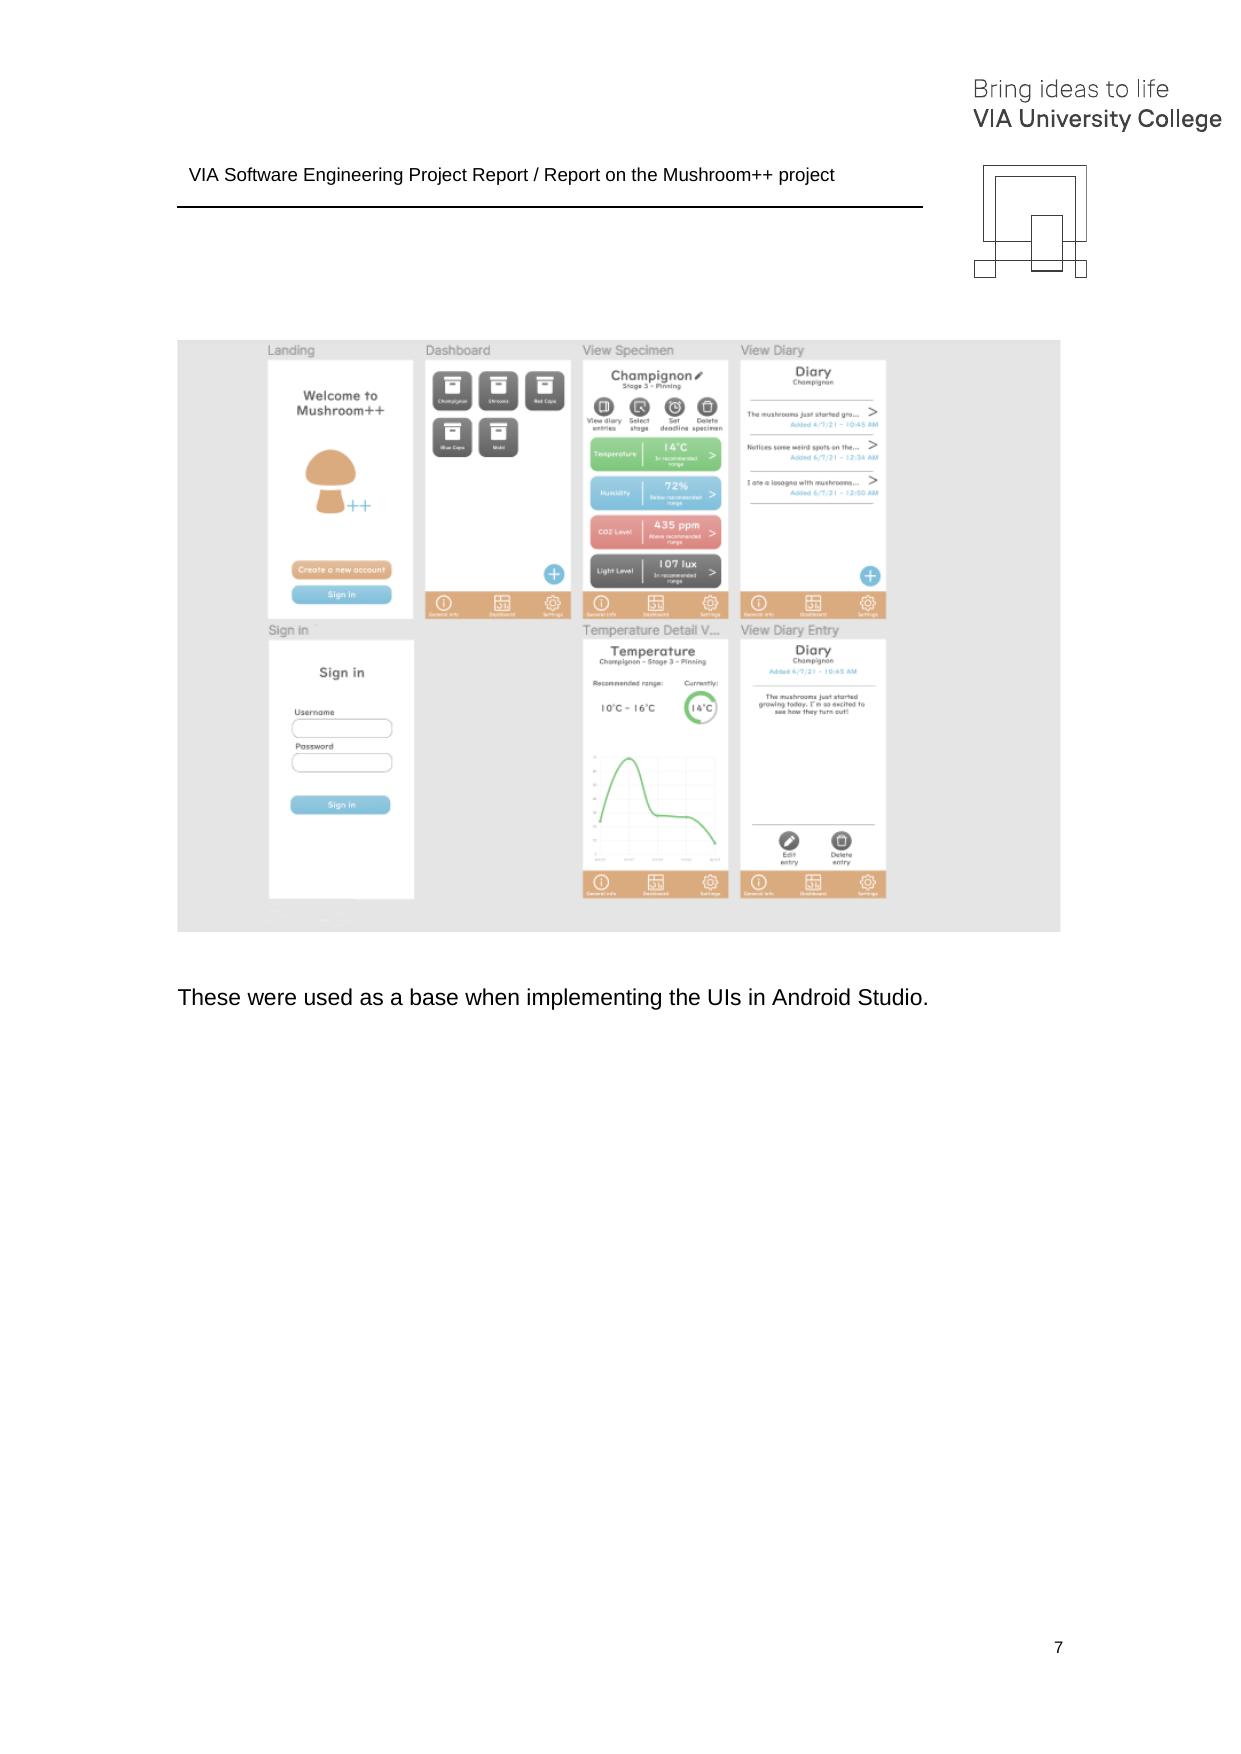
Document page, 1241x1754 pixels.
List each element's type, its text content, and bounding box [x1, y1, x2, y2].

picture [177, 340, 1063, 932]
text These were used as a base when implementing the UIs in Android Studio. [177, 984, 1063, 1011]
